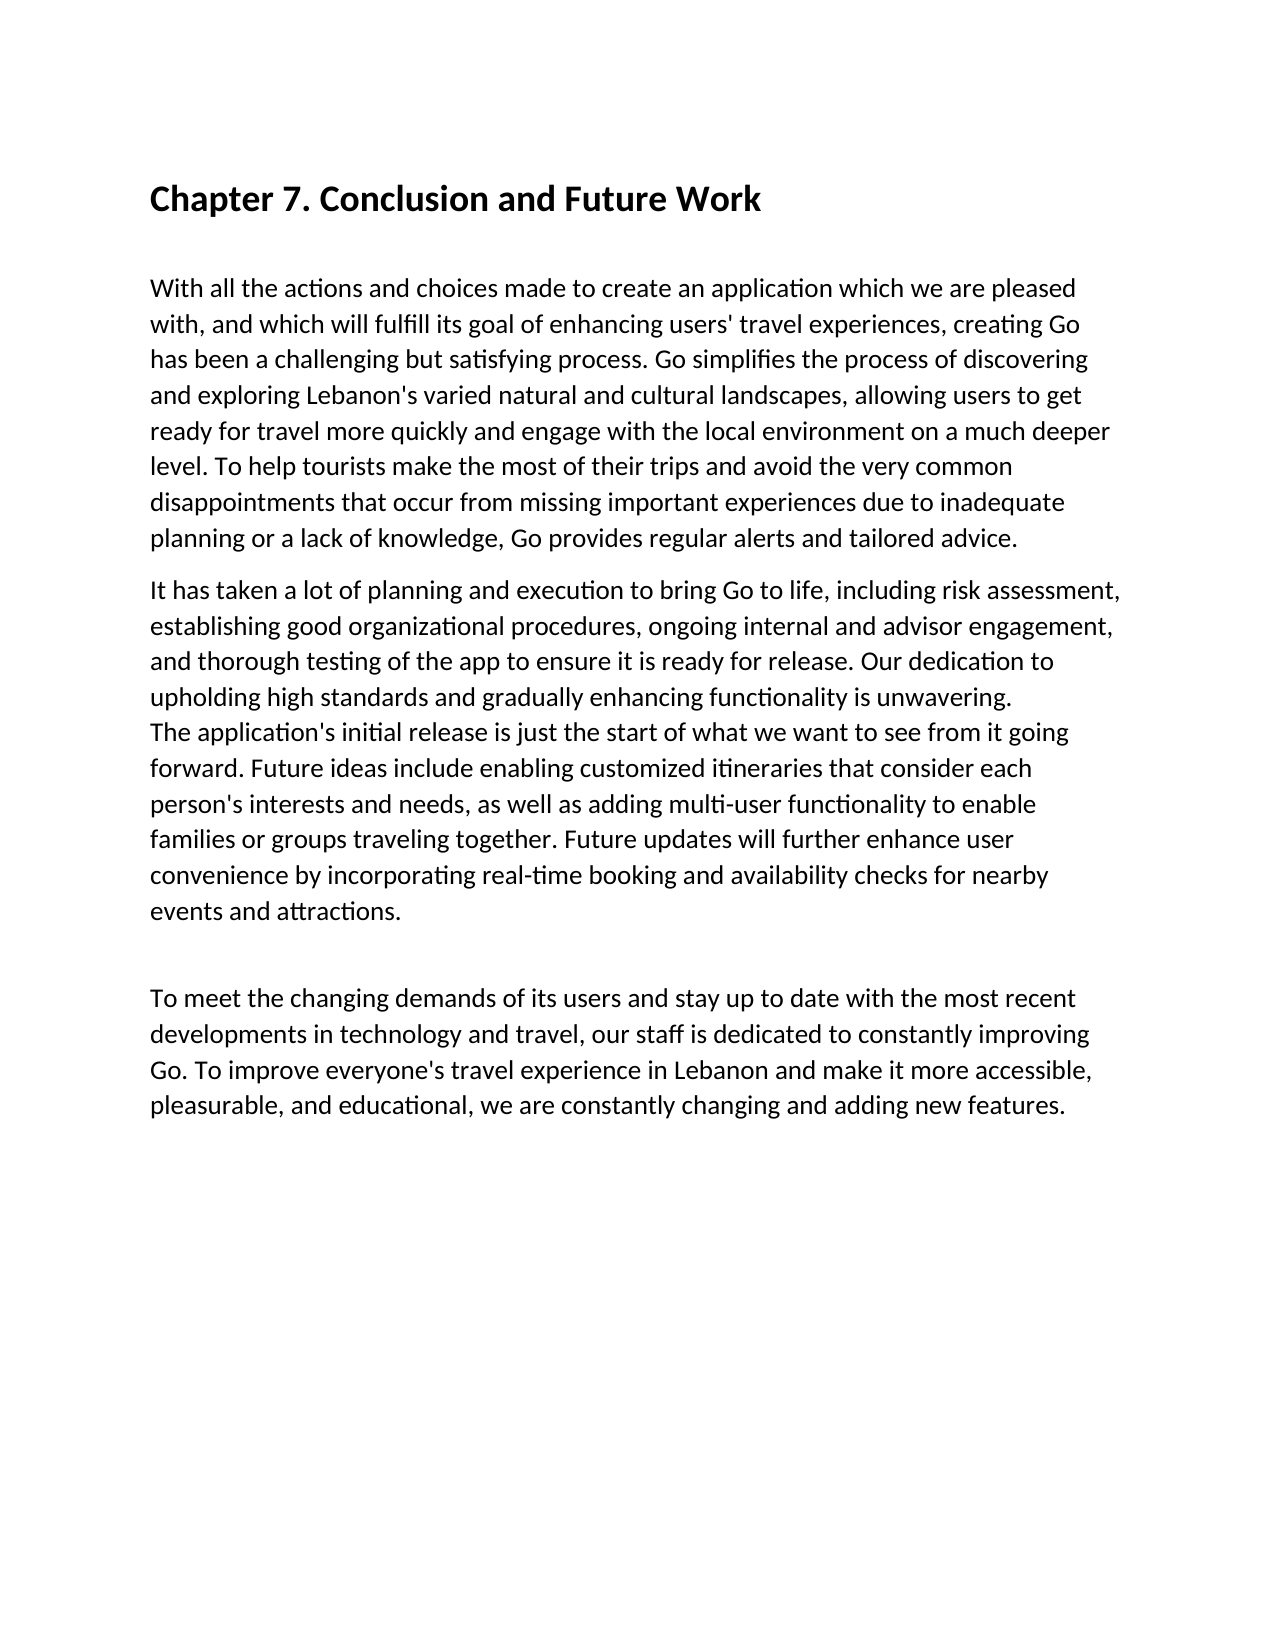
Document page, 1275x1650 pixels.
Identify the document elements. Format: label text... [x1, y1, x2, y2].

text It has taken a lot of planning and execution to bring Go to life, including risk assessment, establishing good organizational procedures, ongoing internal and advisor engagement, and thorough testing of the app to ensure it is ready for release. Our dedication to upholding high standards and gradually enhancing functionality is unwavering. The application's initial release is just the start of what we want to see from it going forward. Future ideas include enabling customized itineraries that consider each person's interests and needs, as well as adding multi-user functionality to enable families or groups traveling together. Future updates will further enhance user convenience by incorporating real-time booking and availability checks for nearby events and attractions. [150, 573, 1125, 927]
text To meet the changing demands of its users and stay up to date with the most recent developments in technology and travel, our staff is dedicated to constantly improving Go. To improve everyone's travel experience in Lebanon and make it more accessible, pleasurable, and educational, we are constantly changing and adding new features. [150, 946, 1125, 1121]
text With all the actions and choices made to create an application which we are pleased with, and which will fulfill its goal of enhancing users' travel experiences, creating Go has been a challenging but satisfying process. Go simplifies the process of discovering and exploring Lebanon's varied natural and cultural landscapes, allowing users to get ready for travel more quickly and engage with the local environment on a much deeper level. To help tourists make the most of their trips and avoid the very common disappointments that occur from missing important experiences due to inadequate planning or a lack of knowledge, Go provides regular alerts and tailored advice. [150, 271, 1125, 554]
subtitle Chapter 7. Conclusion and Future Work [150, 175, 1125, 221]
